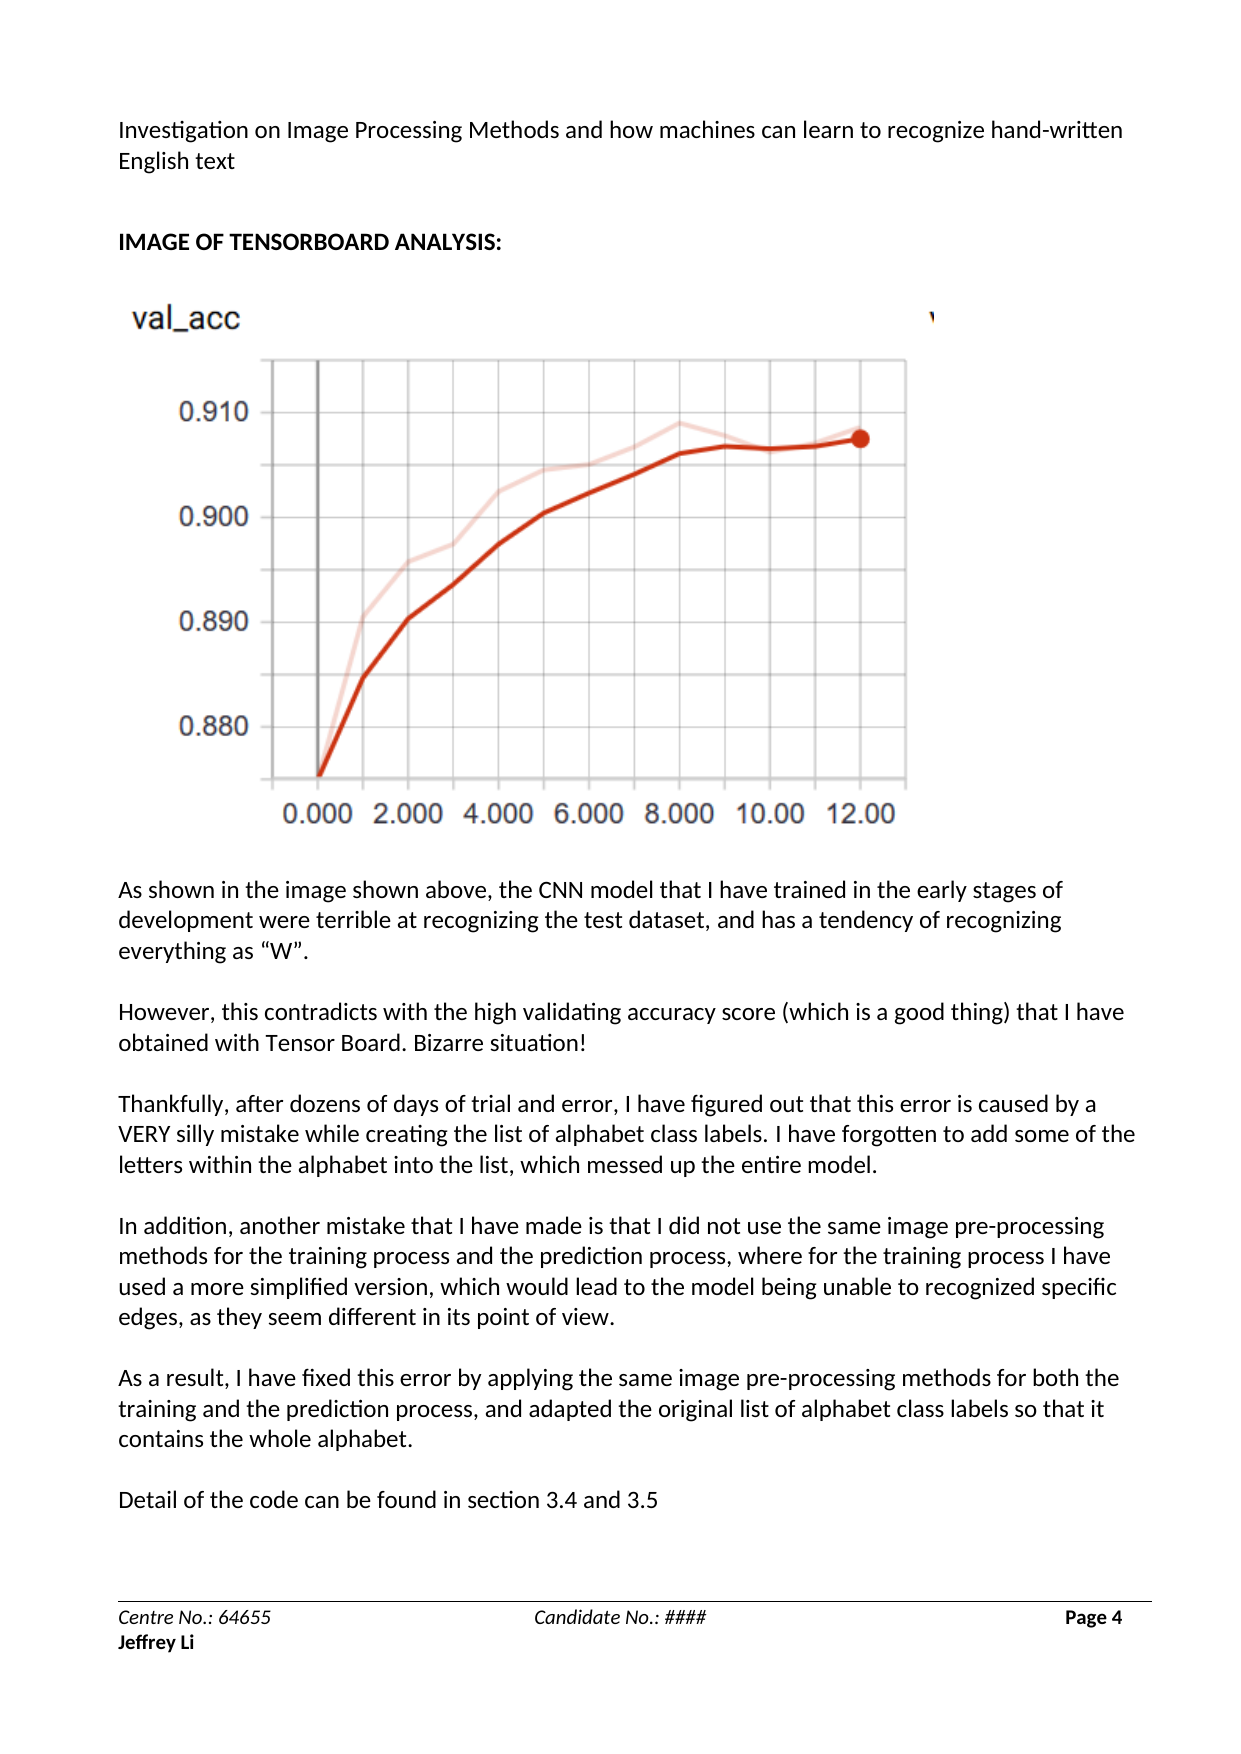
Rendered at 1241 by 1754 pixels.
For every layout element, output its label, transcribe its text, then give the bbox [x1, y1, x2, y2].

text IMAGE OF TENSORBOARD ANALYSIS: [118, 226, 1152, 257]
text However, this contradicts with the high validating accuracy score (which is a good thing) that I have obtained with Tensor Board. Bizarre situation! [118, 996, 1152, 1057]
text Thankfully, after dozens of days of trial and error, I have figured out that this error is caused by a VERY silly mistake while creating the list of alphabet class labels. I have forgotten to add some of the letters within the alphabet into the list, which messed up the entire model. [118, 1088, 1152, 1179]
text In addition, another mistake that I have made is that I did not use the same image pre-processing methods for the training process and the prediction process, where for the training process I have used a more simplified version, which would lead to the model being unable to recognized specific edges, as they seem different in its point of view. [118, 1210, 1152, 1332]
text Detail of the code can be found in section 3.4 and 3.5 [118, 1484, 1152, 1515]
text As a result, I have fixed this error by applying the same image pre-processing methods for both the training and the prediction process, and adapted the original list of alphabet class labels so that it contains the whole alphabet. [118, 1362, 1152, 1454]
text As shown in the image shown above, the CNN model that I have trained in the early stages of development were terrible at recognizing the test dataset, and has a tendency of recognizing everything as “W”. [118, 874, 1152, 966]
picture [118, 287, 934, 844]
